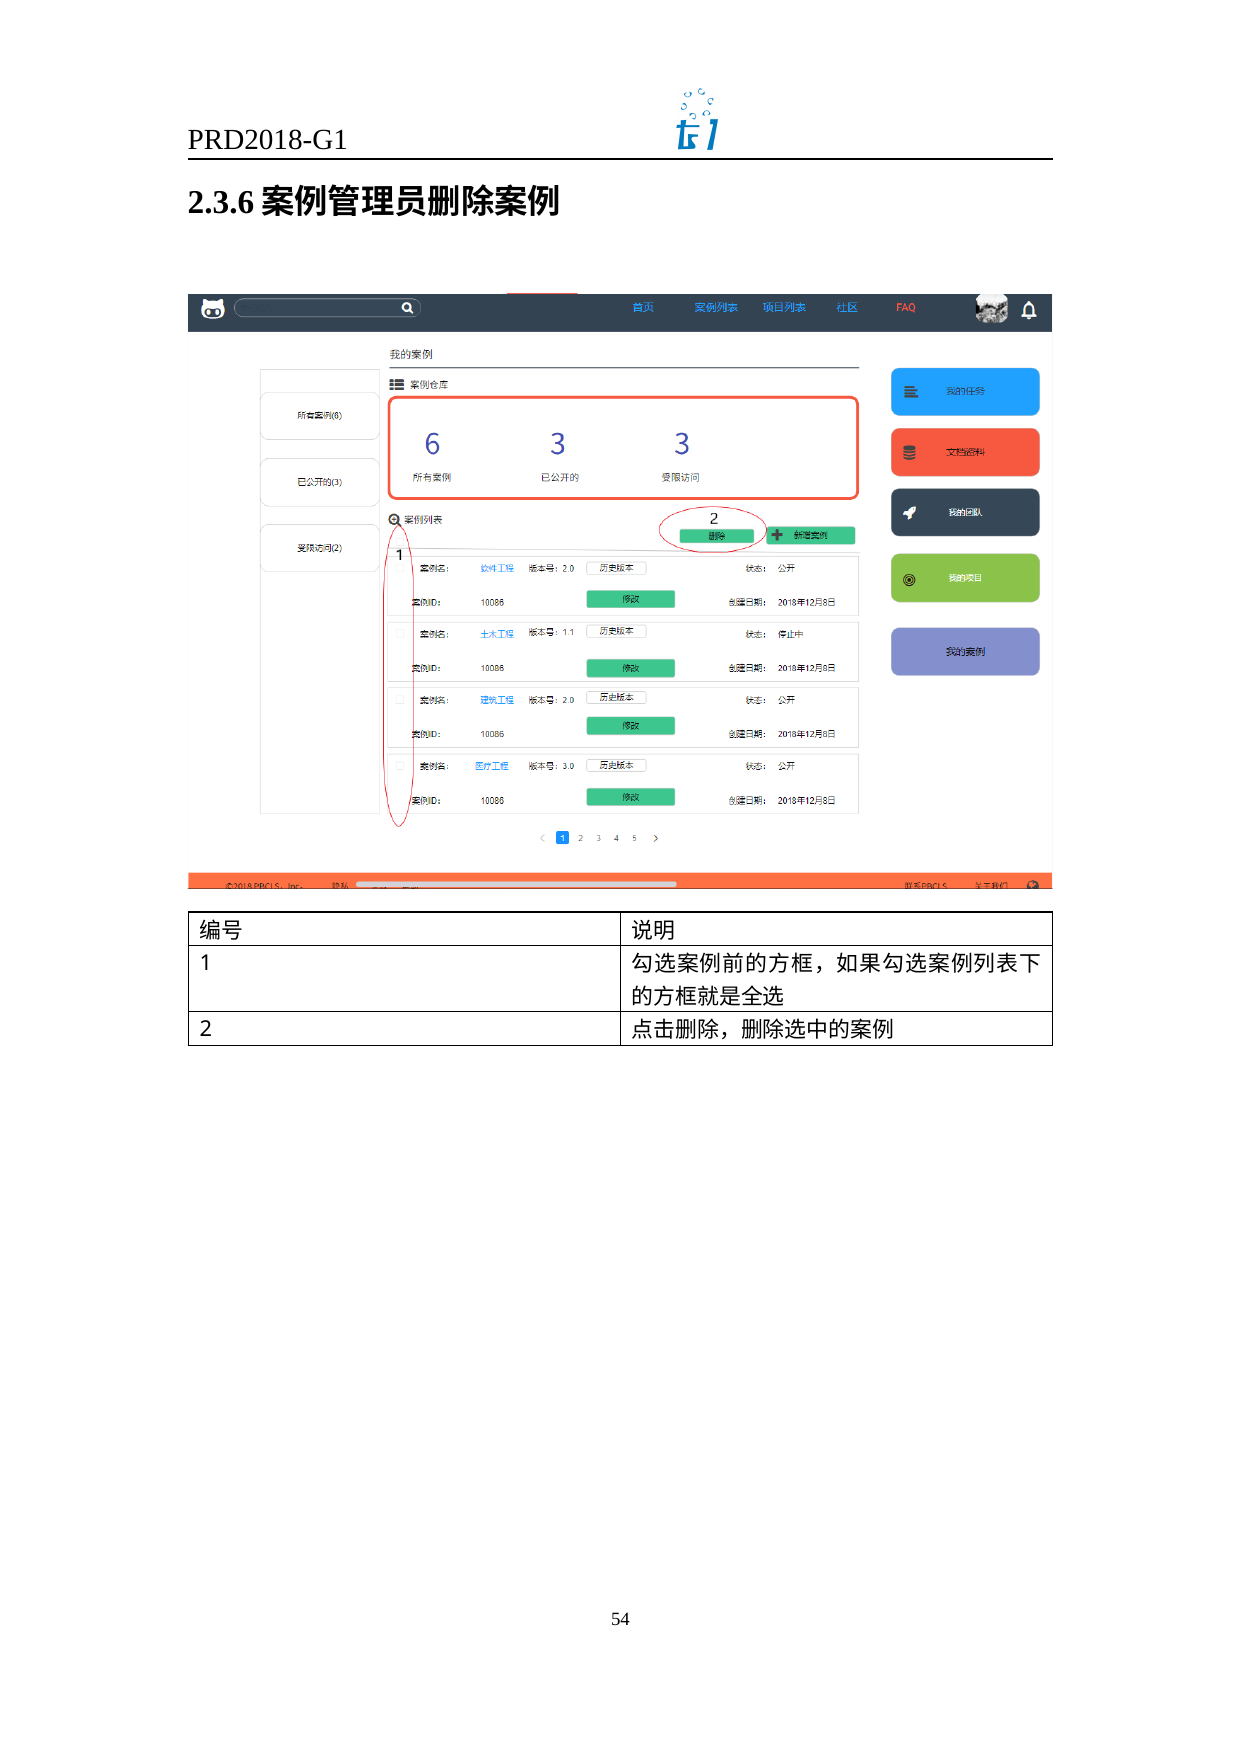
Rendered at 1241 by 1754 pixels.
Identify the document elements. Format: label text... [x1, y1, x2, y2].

table_cell 勾选案例前的方框，如果勾选案例列表下的方框就是全选 [621, 946, 1052, 1011]
table_cell 1 [189, 946, 620, 1011]
picture [187, 293, 1053, 889]
table_cell 点击删除，删除选中的案例 [621, 1012, 1052, 1044]
table_header 说明 [621, 913, 1052, 945]
picture [676, 88, 719, 150]
table_header 编号 [189, 913, 620, 945]
subtitle 2.3.6案例管理员删除案例 [187, 167, 1053, 232]
table_cell 2 [189, 1012, 620, 1044]
